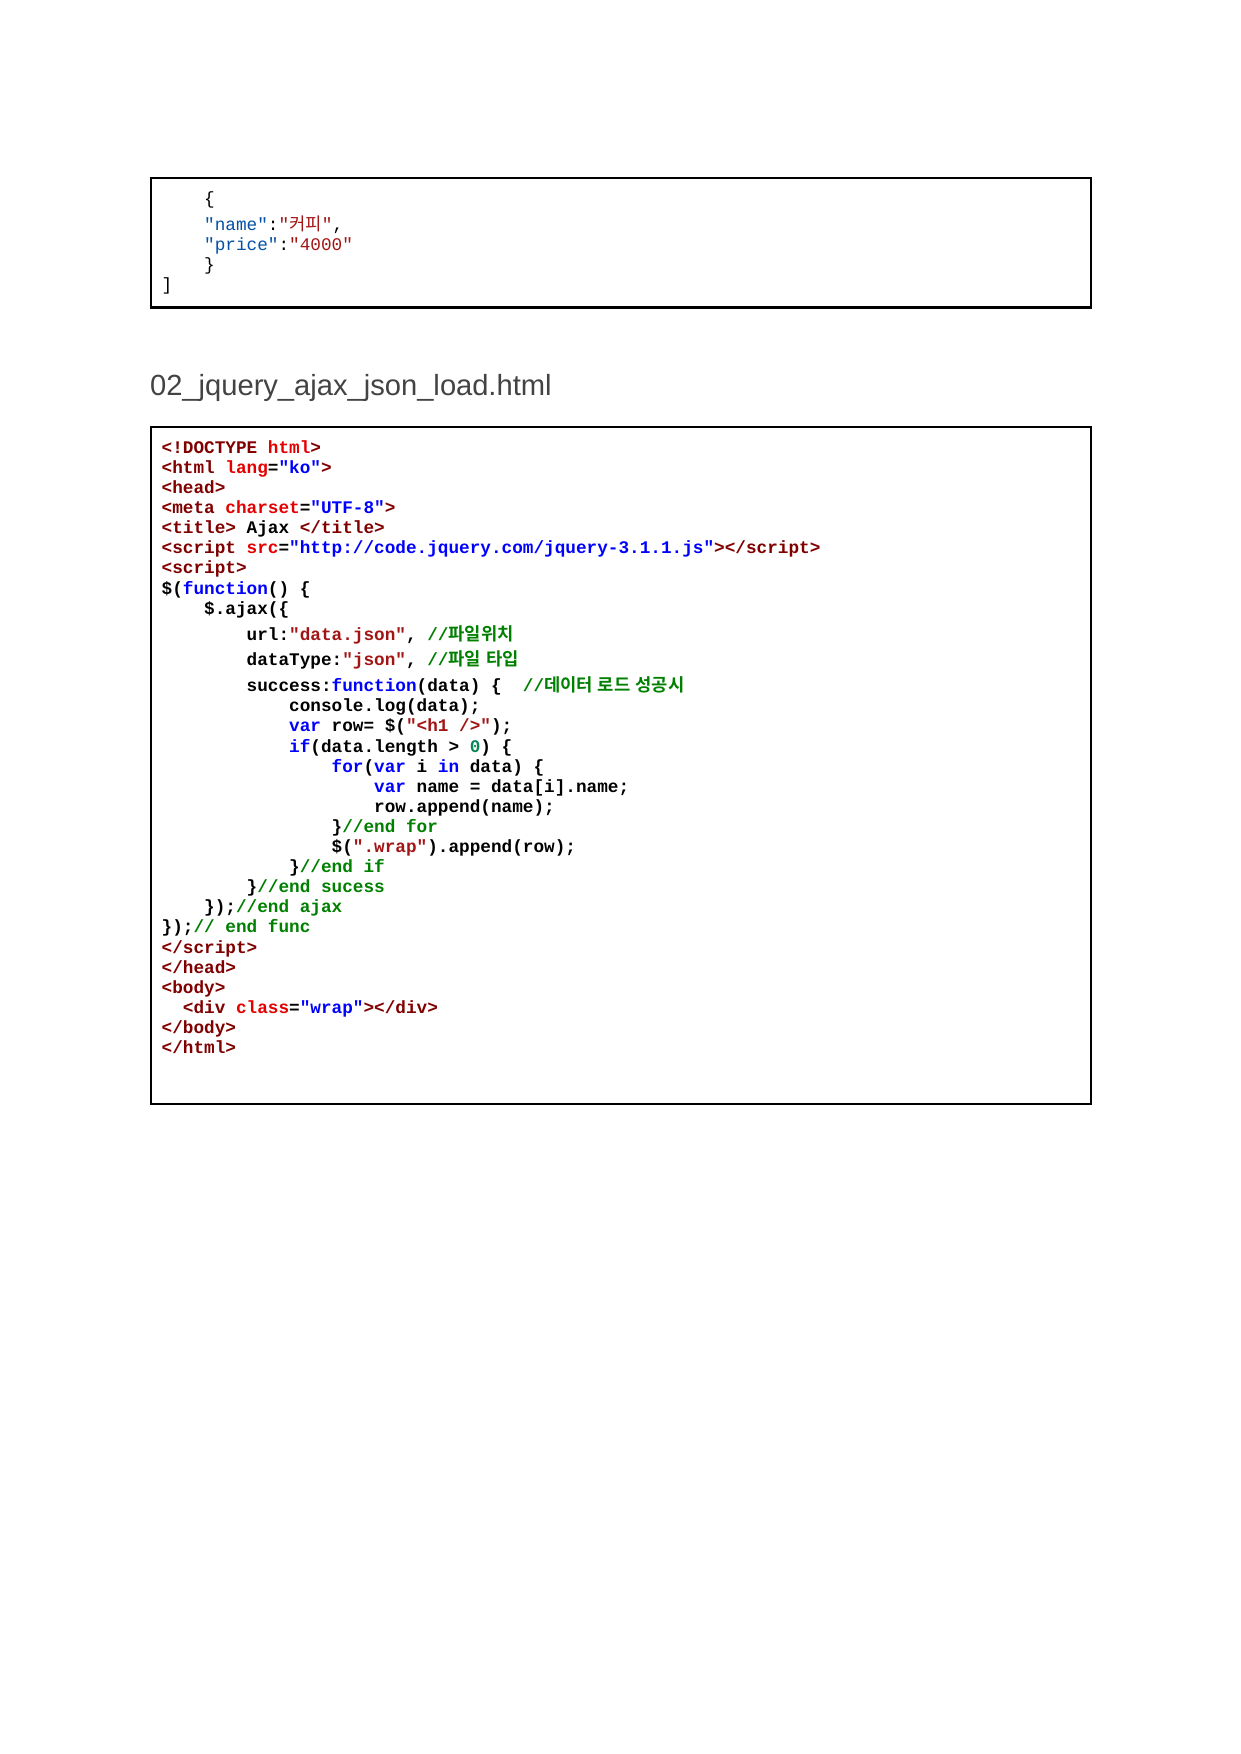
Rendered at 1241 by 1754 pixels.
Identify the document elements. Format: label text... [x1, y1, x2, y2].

text 02_jquery_ajax_json_load.html [150, 367, 1090, 401]
table_header <!DOCTYPE html> <html lang="ko"> <head> <meta charset="UTF-8"> <title> Ajax </title> <script src="http://code.jquery.com/jquery-3.1.1.js"></script> <script> $(function() { $.ajax({ url:"data.json", //파일위치 dataType:"json", //파일 타입 success:function(data) { //데이터 로드 성공시 console.log(data); var row= $("<h1 />"); if(data.length > 0) { for(var i in data) { var name = data[i].name; row.append(name); }//end for $(".wrap").append(row); }//end if }//end sucess });//end ajax });// end func </script> </head> <body> <div class="wrap"></div> </body> </html> [152, 428, 1090, 1103]
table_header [152, 179, 1090, 306]
